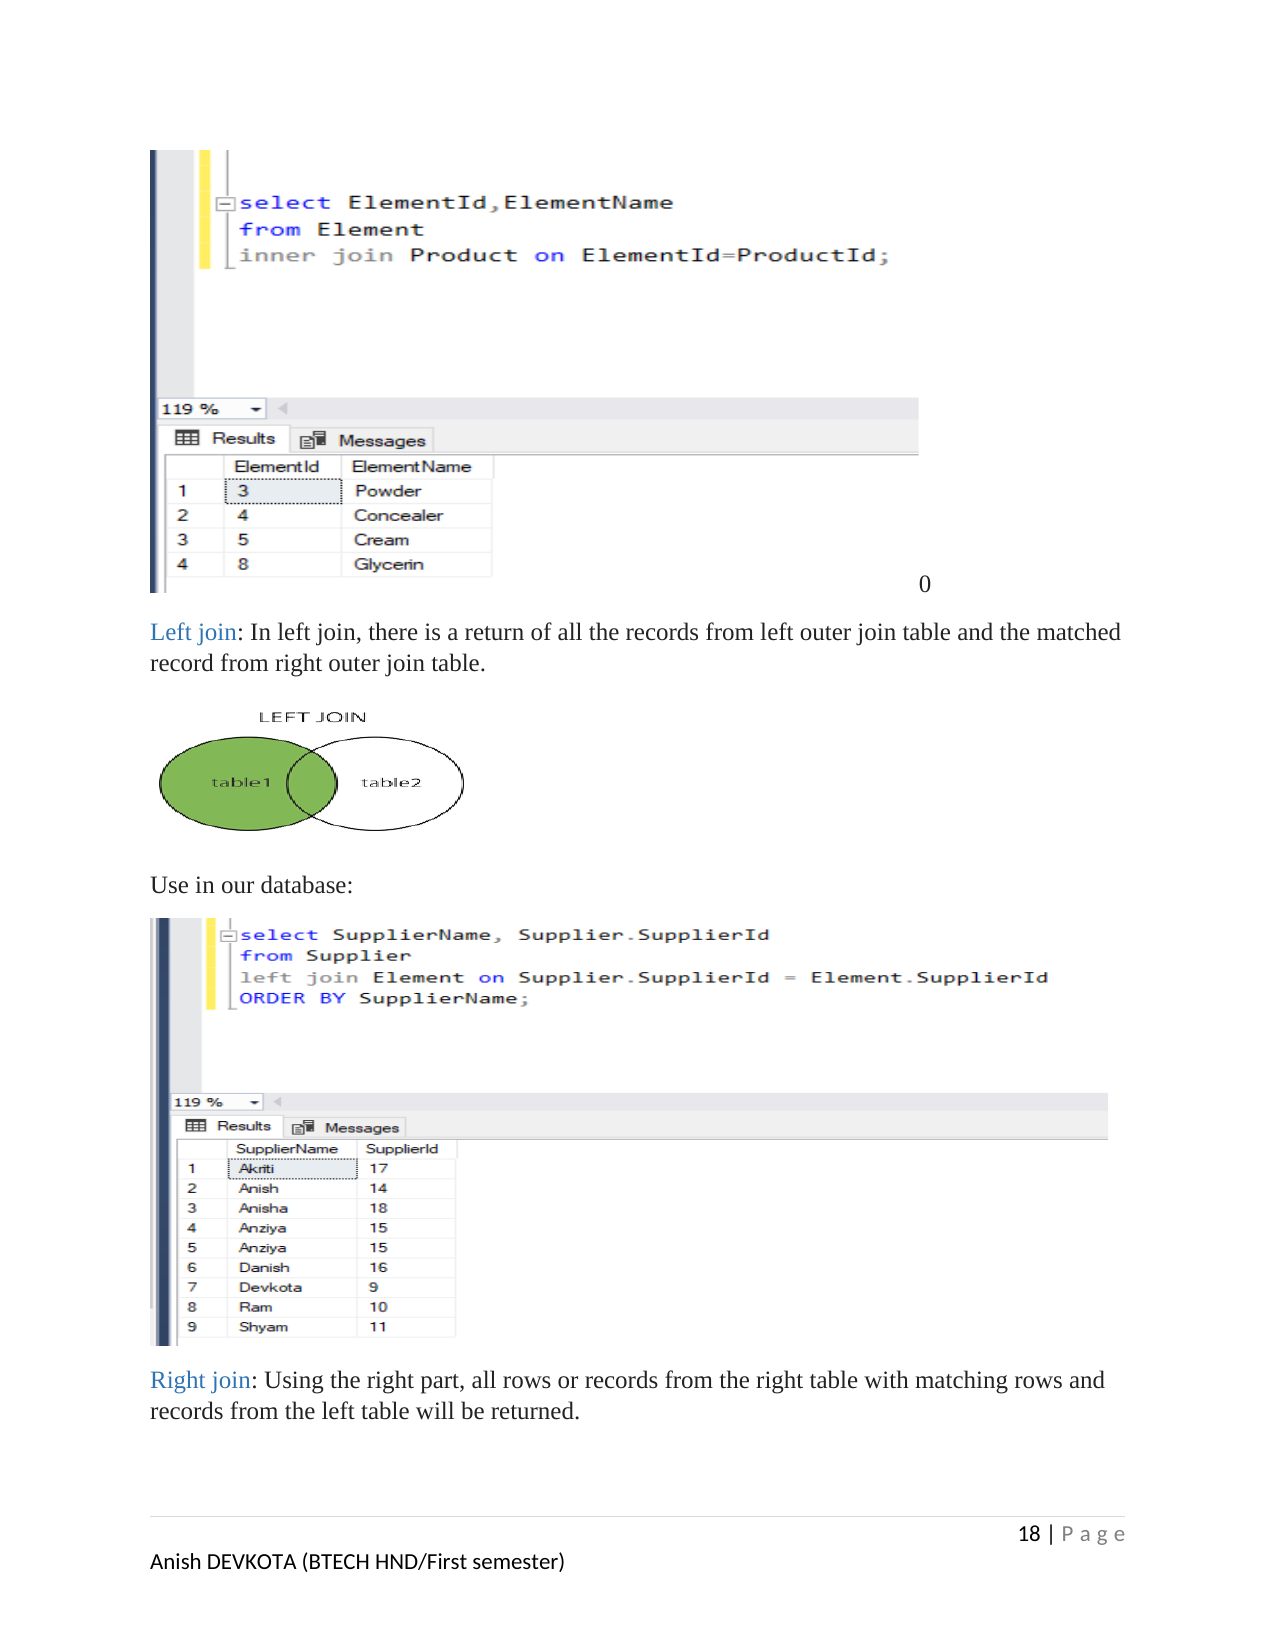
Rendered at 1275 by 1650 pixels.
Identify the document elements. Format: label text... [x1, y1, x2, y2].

text Left join: In left join, there is a return of all the records from left outer join table and the matched record from right outer join table. [150, 617, 1125, 677]
picture [150, 695, 471, 852]
picture [150, 150, 919, 593]
text Use in our database: [150, 871, 1125, 899]
text Right join: Using the right part, all rows or records from the right table with matching rows and records from the left table will be returned. [150, 1365, 1125, 1424]
picture [150, 918, 1109, 1346]
